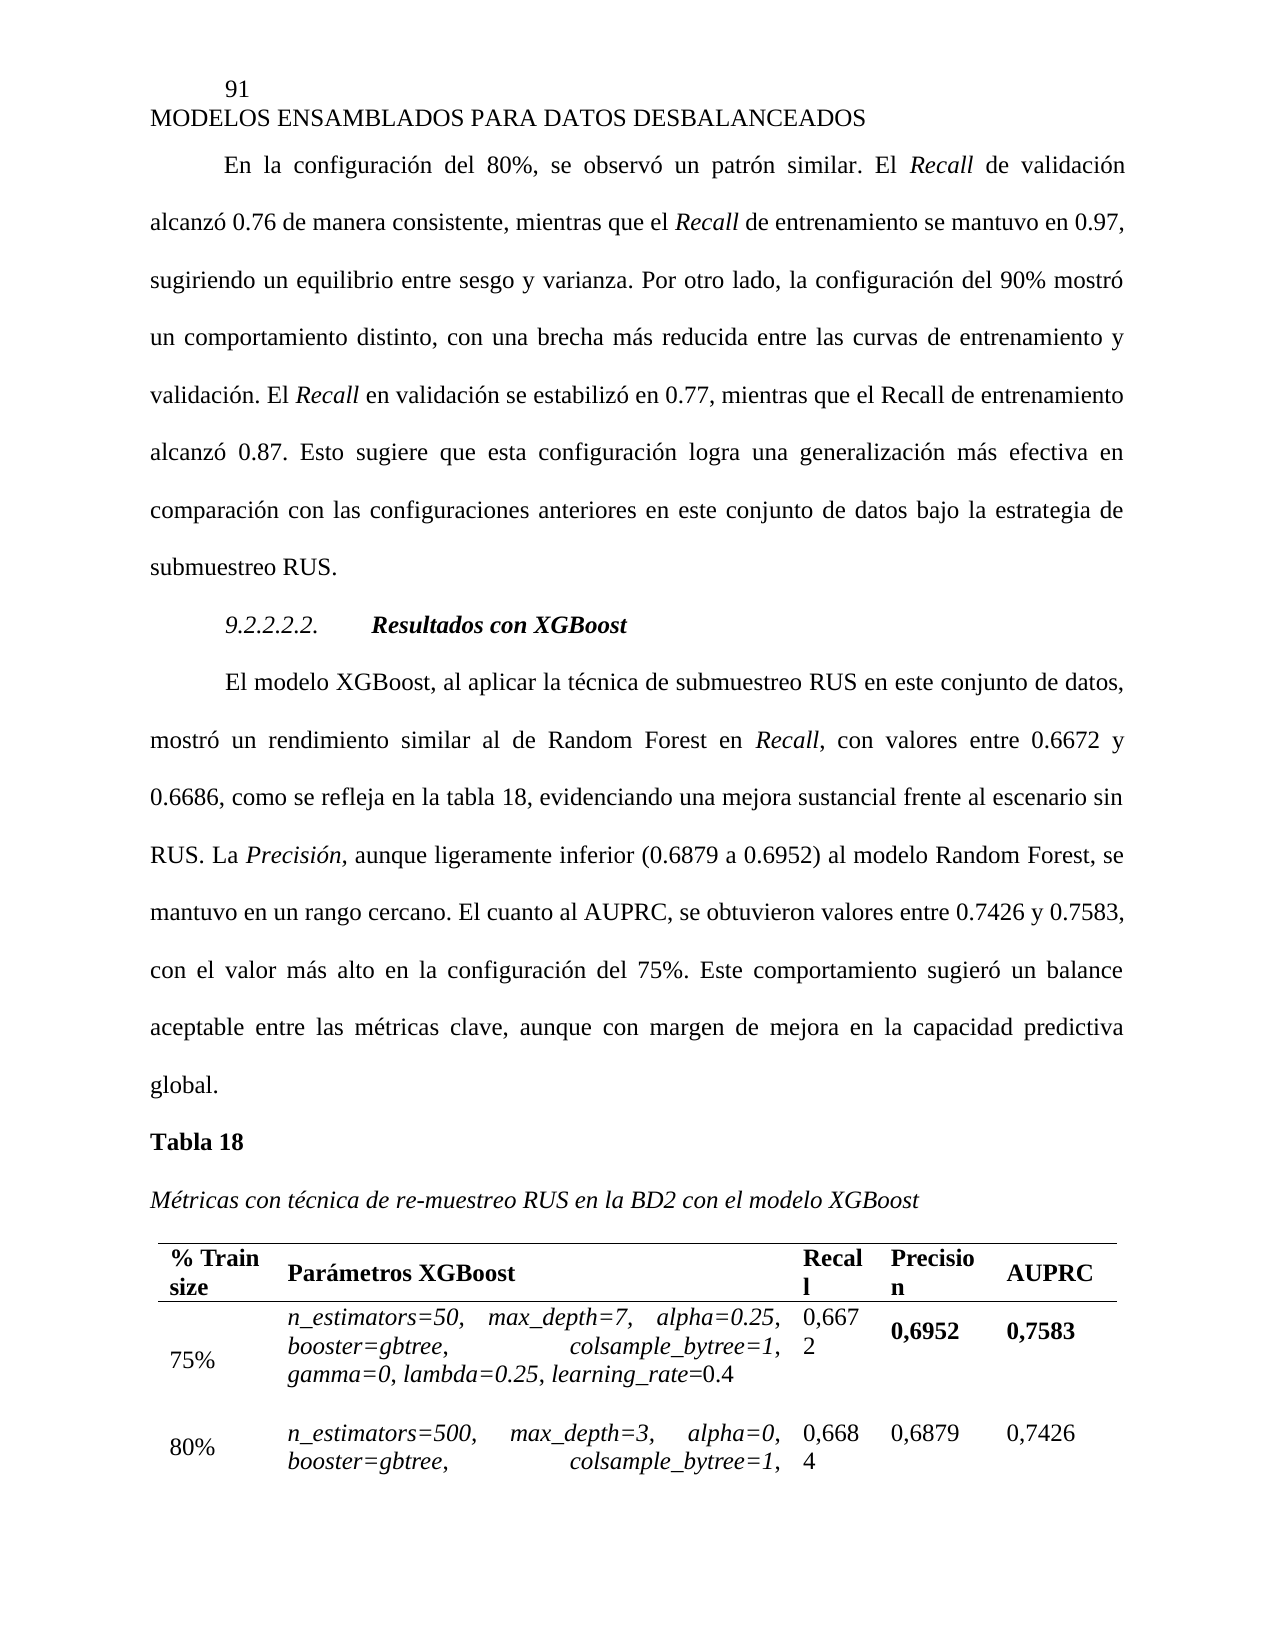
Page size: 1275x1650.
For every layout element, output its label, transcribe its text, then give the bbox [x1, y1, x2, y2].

text El modelo XGBoost, al aplicar la técnica de submuestreo RUS en este conjunto de datos, mostró un rendimiento similar al de Random Forest en Recall, con valores entre 0.6672 y 0.6686, como se refleja en la tabla 18, evidenciando una mejora sustancial frente al escenario sin RUS. La Precisión, aunque ligeramente inferior (0.6879 a 0.6952) al modelo Random Forest, se mantuvo en un rango cercano. El cuanto al AUPRC, se obtuvieron valores entre 0.7426 y 0.7583, con el valor más alto en la configuración del 75%. Este comportamiento sugieró un balance aceptable entre las métricas clave, aunque con margen de mejora en la capacidad predictiva global. [150, 667, 1125, 1099]
table_cell n_estimators=50, max_depth=7, alpha=0.25, booster=gbtree, colsample_bytree=1, gamma=0, lambda=0.25, learning_rate=0.4 [276, 1302, 792, 1417]
subtitle Resultados con XGBoost [225, 610, 1125, 639]
table_cell 80% [158, 1417, 276, 1476]
table_cell 0,7426 [995, 1417, 1117, 1476]
table_header % Train size [158, 1244, 276, 1301]
text En la configuración del 80%, se observó un patrón similar. El Recall de validación alcanzó 0.76 de manera consistente, mientras que el Recall de entrenamiento se mantuvo en 0.97, sugiriendo un equilibrio entre sesgo y varianza. Por otro lado, la configuración del 90% mostró un comportamiento distinto, con una brecha más reducida entre las curvas de entrenamiento y validación. El Recall en validación se estabilizó en 0.77, mientras que el Recall de entrenamiento alcanzó 0.87. Esto sugiere que esta configuración logra una generalización más efectiva en comparación con las configuraciones anteriores en este conjunto de datos bajo la estrategia de submuestreo RUS. [150, 150, 1125, 581]
table_header Recall [792, 1244, 879, 1301]
text Tabla 18 Métricas con técnica de re-muestreo RUS en la BD2 con el modelo XGBoost [150, 1127, 1125, 1214]
table_cell 0,7583 [995, 1302, 1117, 1417]
table_cell 75% [158, 1302, 276, 1417]
table_header Precision [879, 1244, 995, 1301]
table_cell 0,6672 [792, 1302, 879, 1417]
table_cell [276, 1417, 792, 1476]
table_cell 0,6684 [792, 1417, 879, 1476]
table_header Parámetros XGBoost [276, 1244, 792, 1301]
table_cell 0,6879 [879, 1417, 995, 1476]
table_header AUPRC [995, 1244, 1117, 1301]
table_cell 0,6952 [879, 1302, 995, 1417]
